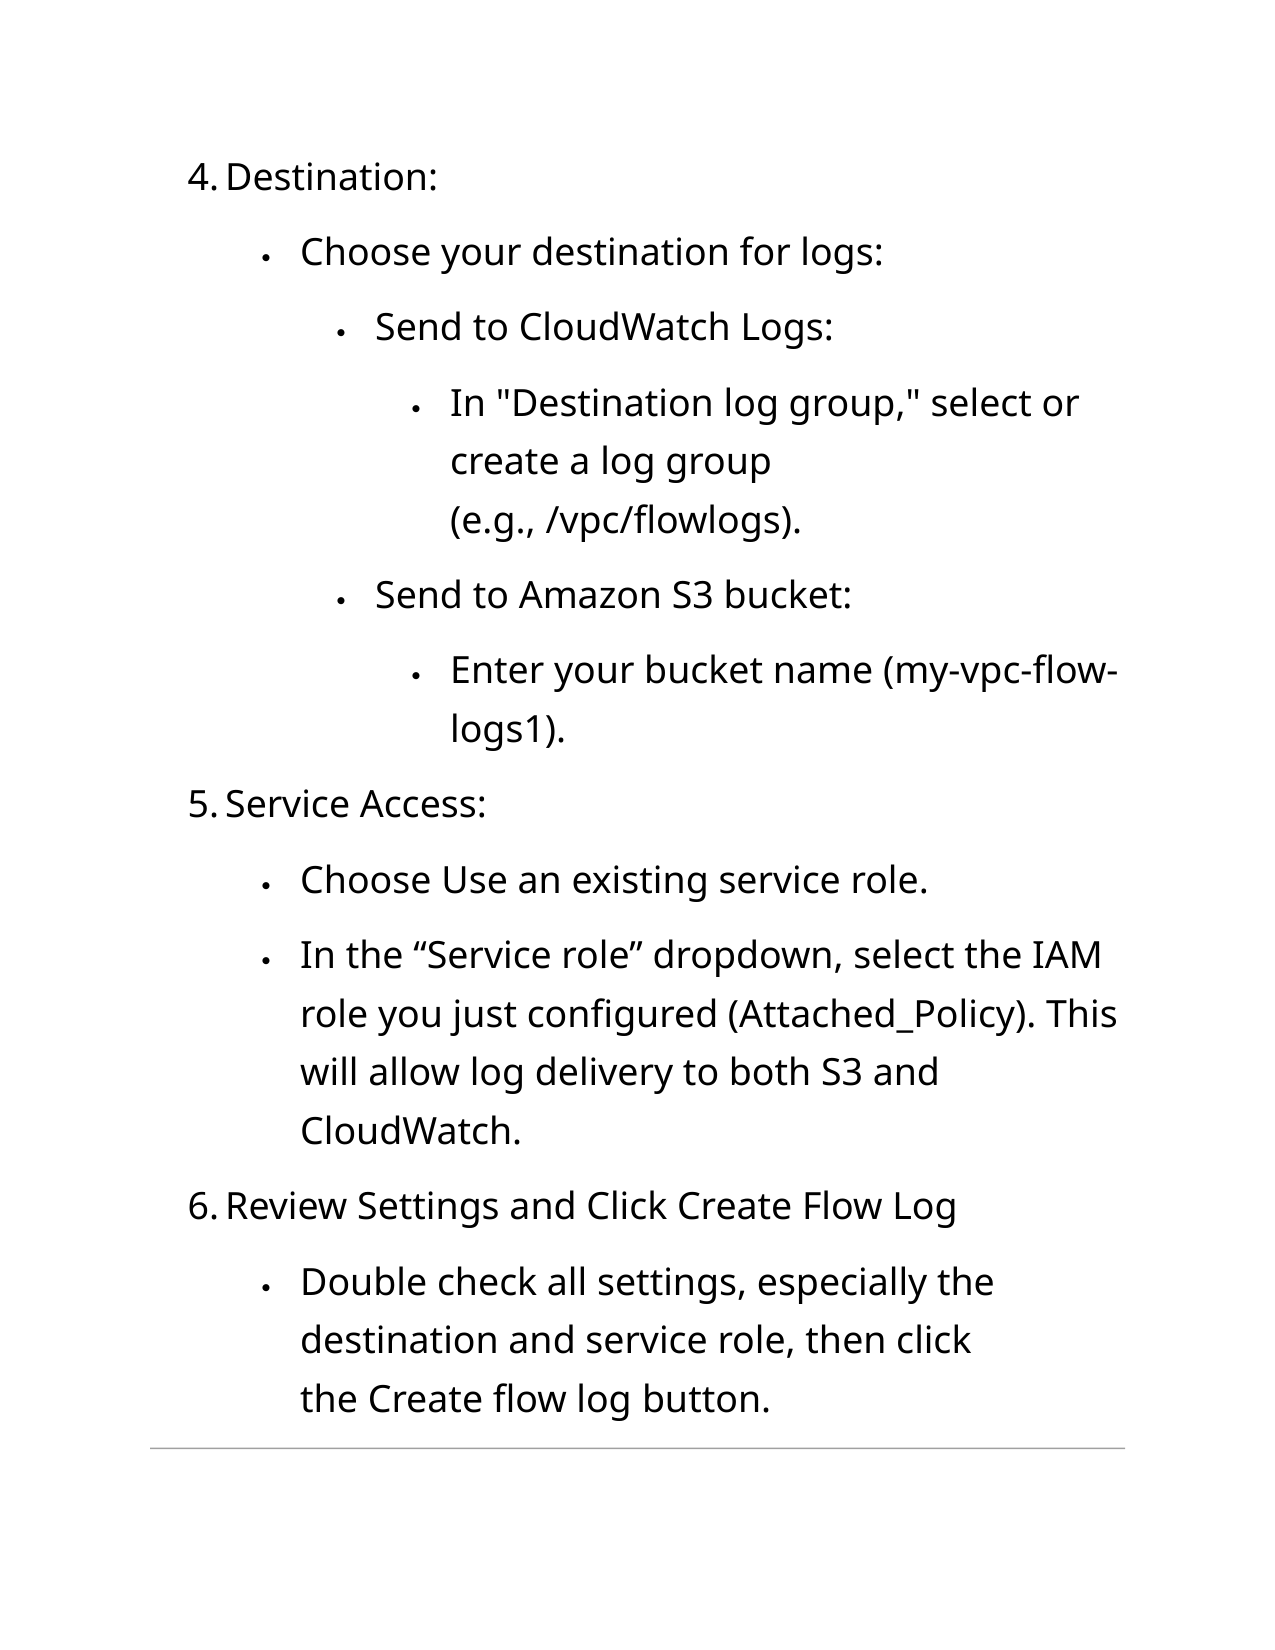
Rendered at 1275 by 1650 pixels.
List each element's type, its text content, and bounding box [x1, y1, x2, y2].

list Destination: [187, 150, 1125, 201]
list Double check all settings, especially the destination and service role, then click the Create flow log button. [262, 1255, 1125, 1423]
list Service Access: [187, 778, 1125, 829]
list Send to CloudWatch Logs: [337, 301, 1125, 352]
list Review Settings and Click Create Flow Log [187, 1180, 1125, 1231]
list Enter your bucket name (my-vpc-flow-logs1). [412, 644, 1125, 753]
list Choose Use an existing service role. [262, 853, 1125, 904]
list Choose your destination for logs: [262, 225, 1125, 276]
list In the “Service role” dropdown, select the IAM role you just configured (Attached_Policy). This will allow log delivery to both S3 and CloudWatch. [262, 928, 1125, 1155]
list In "Destination log group," select or create a log group (e.g., /vpc/flowlogs). [412, 376, 1125, 544]
list Send to Amazon S3 bucket: [337, 568, 1125, 619]
